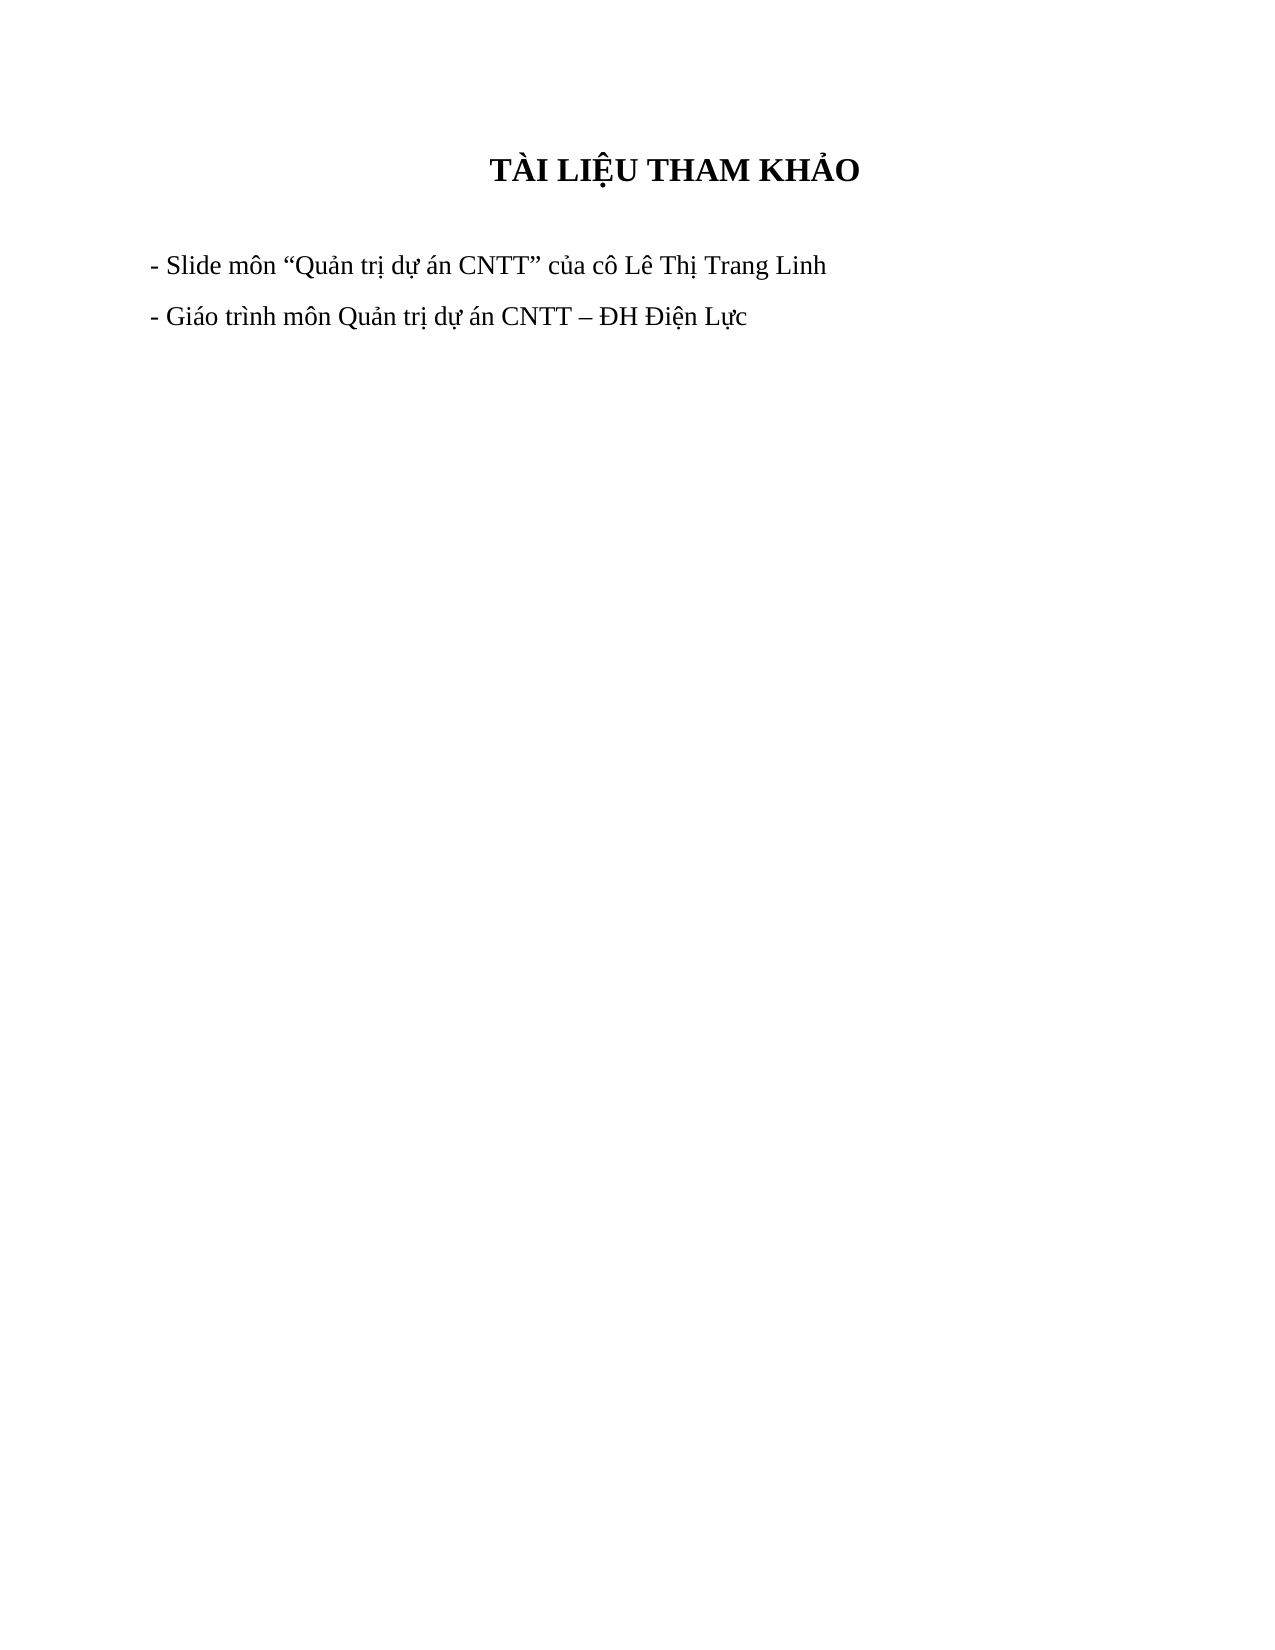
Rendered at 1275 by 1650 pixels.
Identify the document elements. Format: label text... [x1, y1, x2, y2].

text - Giáo trình môn Quản trị dự án CNTT – ĐH Điện Lực [150, 299, 1125, 331]
text - Slide môn “Quản trị dự án CNTT” của cô Lê Thị Trang Linh [150, 249, 1125, 281]
list TÀI LIỆU THAM KHẢO [225, 150, 1125, 188]
